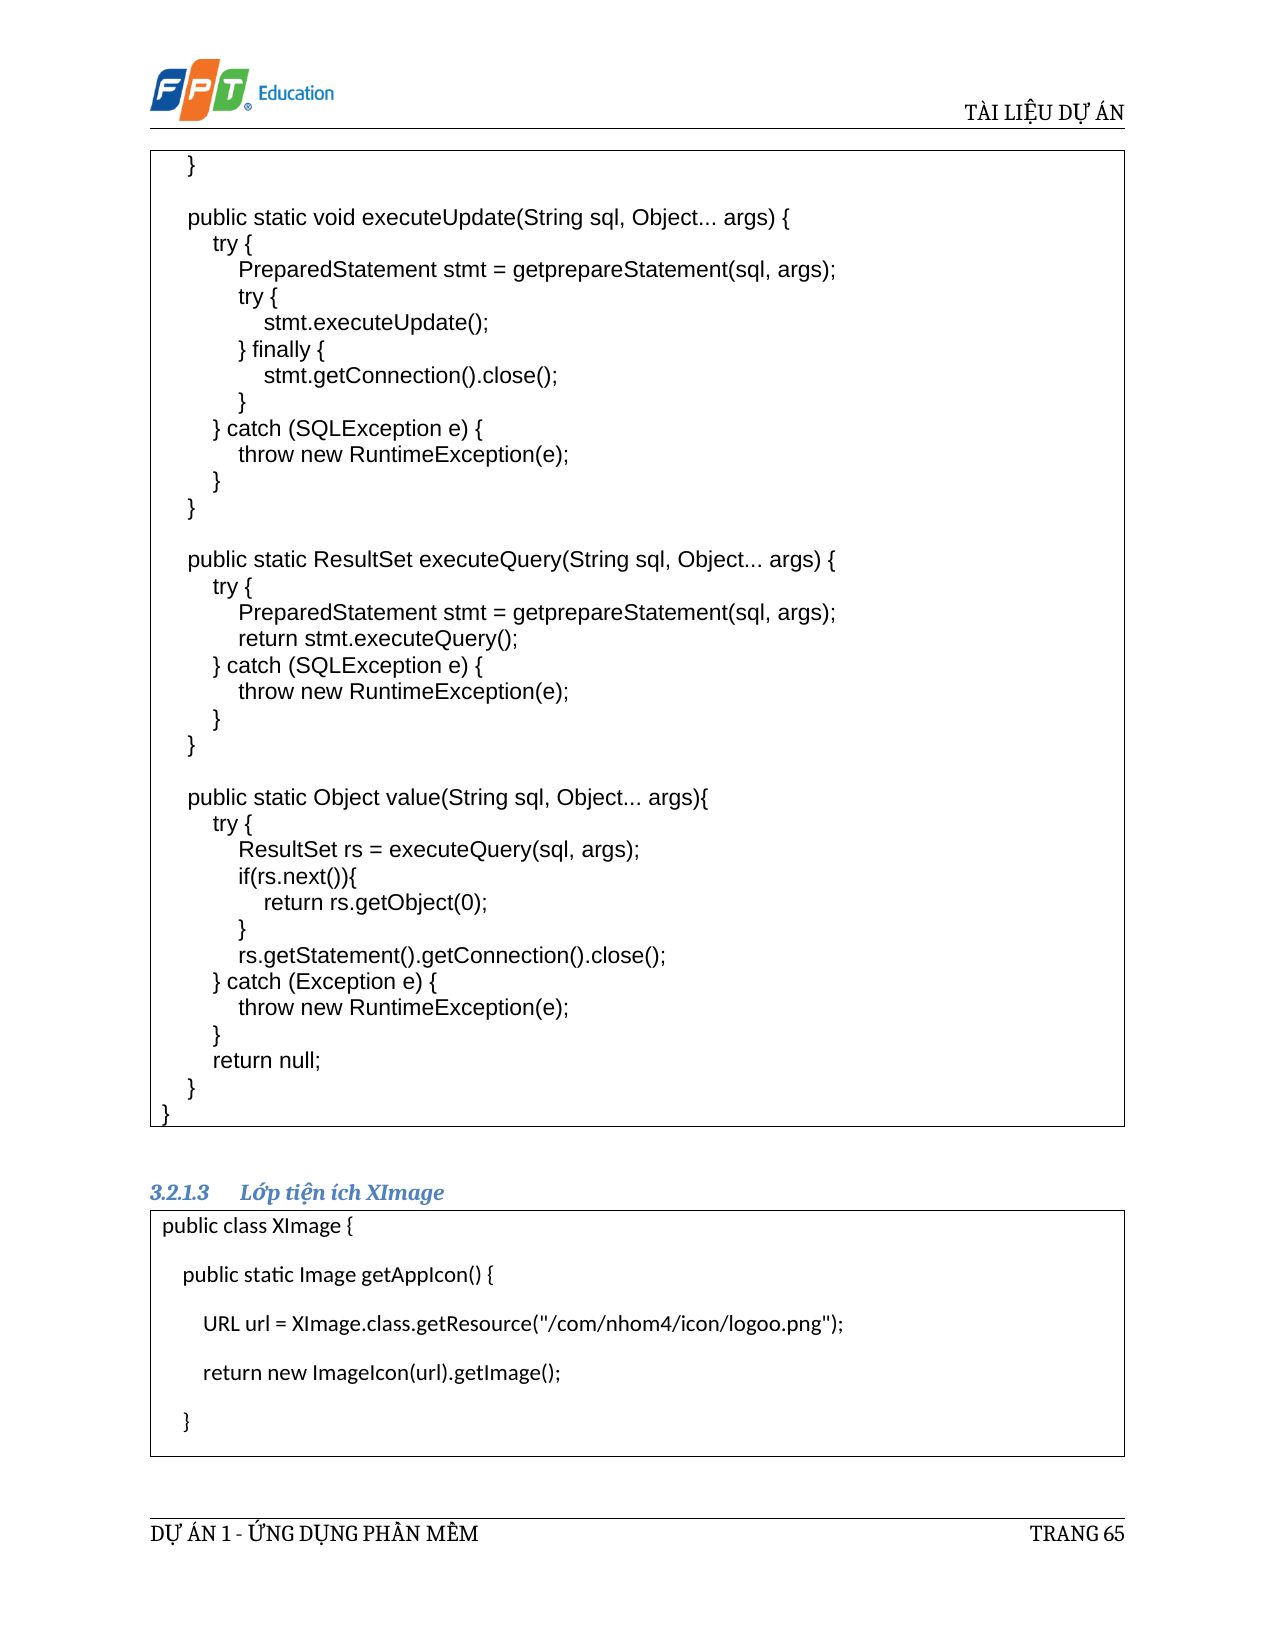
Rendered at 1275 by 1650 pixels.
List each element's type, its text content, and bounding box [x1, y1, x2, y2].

picture [150, 59, 336, 121]
subtitle Lớp tiện ích XImage [150, 1180, 1125, 1207]
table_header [151, 151, 1124, 1126]
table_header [151, 1211, 1124, 1456]
